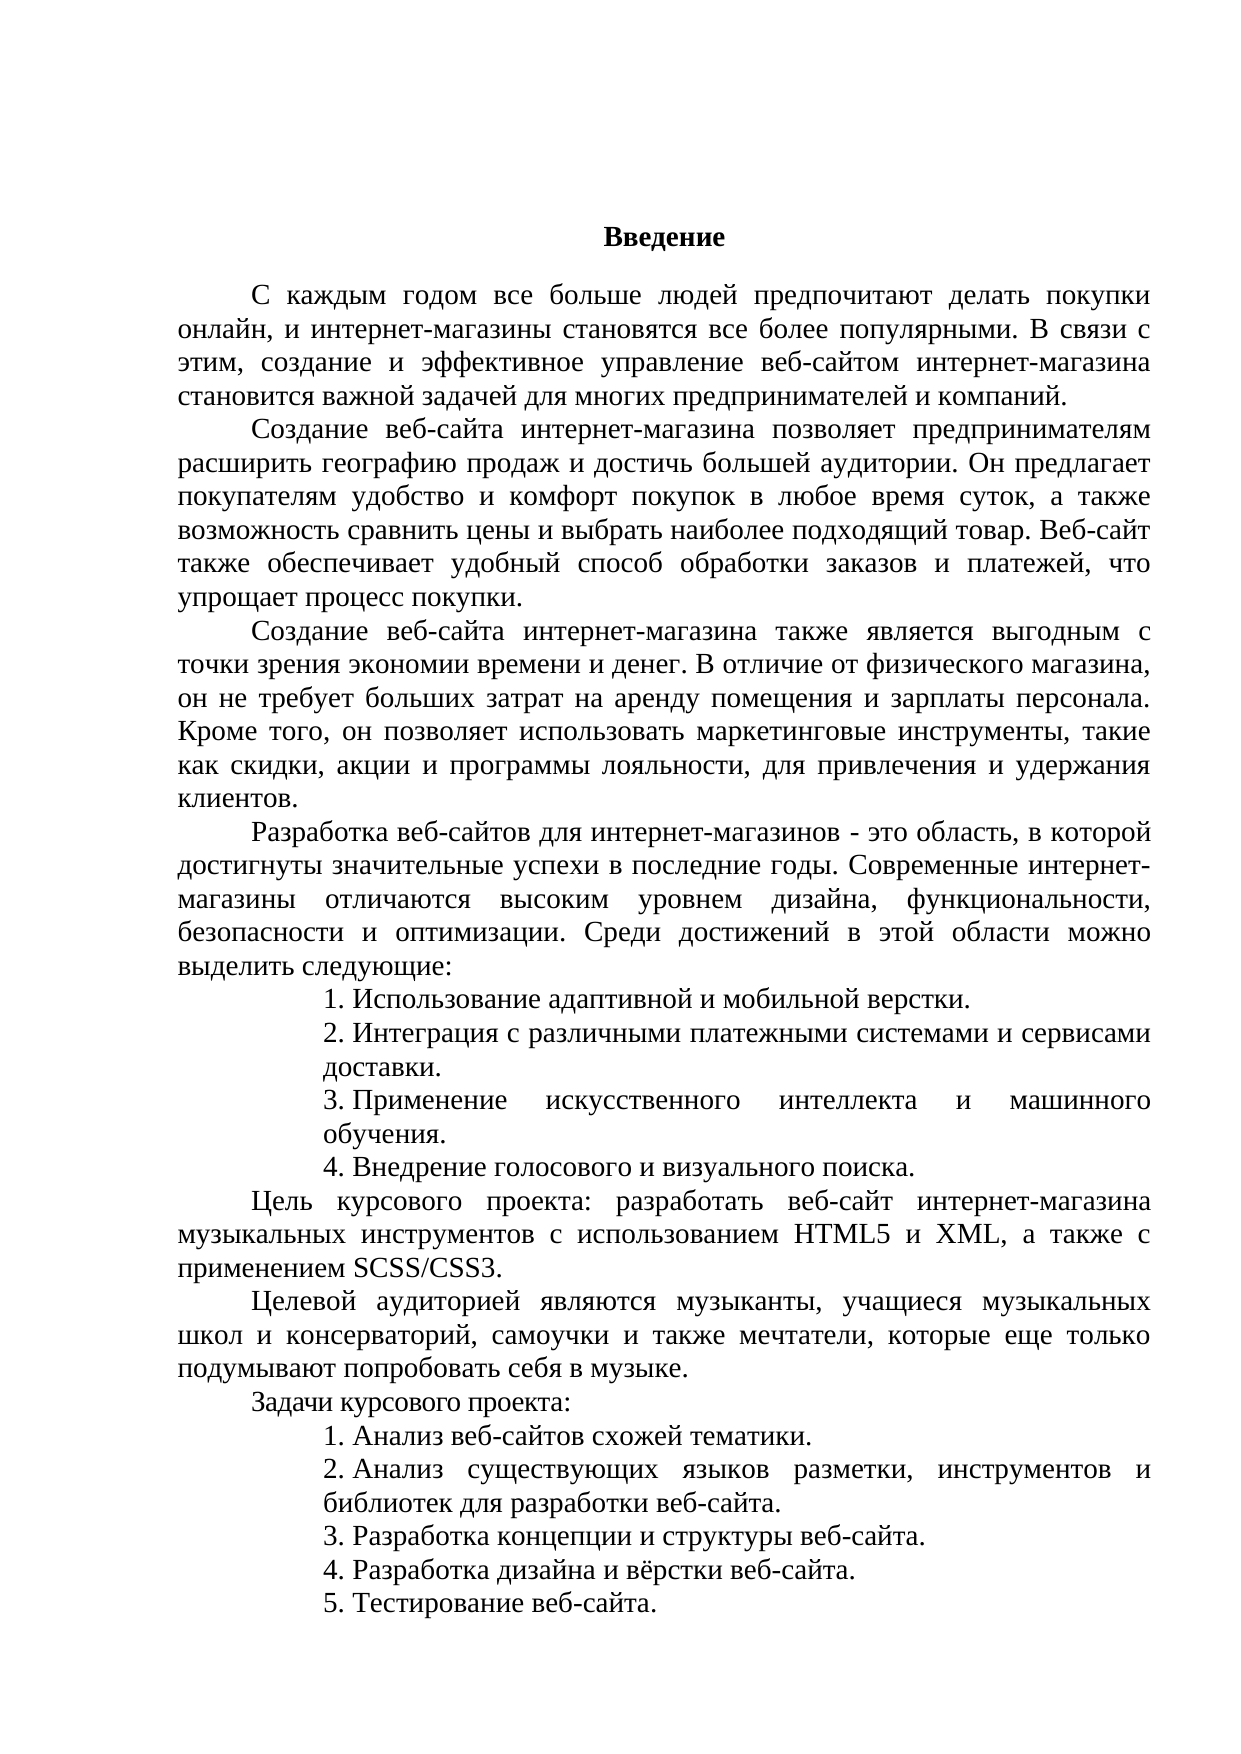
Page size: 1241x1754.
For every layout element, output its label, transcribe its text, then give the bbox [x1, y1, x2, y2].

subtitle Введение [177, 219, 1152, 252]
text Тестирование веб-сайта. [323, 1585, 1152, 1619]
text Внедрение голосового и визуального поиска. [323, 1149, 1152, 1183]
list Анализ веб-сайтов схожей тематики. [323, 1418, 1152, 1451]
text Задачи курсового проекта: [177, 1384, 1152, 1418]
text Целевой аудиторией являются музыканты, учащиеся музыкальных школ и консерваторий, самоучки и также мечтатели, которые еще только подумывают попробовать себя в музыке. [177, 1283, 1152, 1384]
text Создание веб-сайта интернет-магазина также является выгодным с точки зрения экономии времени и денег. В отличие от физического магазина, он не требует больших затрат на аренду помещения и зарплаты персонала. Кроме того, он позволяет использовать маркетинговые инструменты, такие как скидки, акции и программы лояльности, для привлечения и удержания клиентов. [177, 613, 1152, 814]
text Создание веб-сайта интернет-магазина позволяет предпринимателям расширить географию продаж и достичь большей аудитории. Он предлагает покупателям удобство и комфорт покупок в любое время суток, а также возможность сравнить цены и выбрать наиболее подходящий товар. Веб-сайт также обеспечивает удобный способ обработки заказов и платежей, что упрощает процесс покупки. [177, 411, 1152, 613]
text Интеграция с различными платежными системами и сервисами доставки. [323, 1015, 1152, 1082]
text Разработка концепции и структуры веб-сайта. [323, 1518, 1152, 1552]
text Разработка дизайна и вёрстки веб-сайта. [323, 1552, 1152, 1585]
text Применение искусственного интеллекта и машинного обучения. [323, 1082, 1152, 1149]
text Цель курсового проекта: разработать веб-сайт интернет-магазина музыкальных инструментов с использованием HTML5 и XML, а также с применением SCSS/CSS3. [177, 1183, 1152, 1283]
text С каждым годом все больше людей предпочитают делать покупки онлайн, и интернет-магазины становятся все более популярными. В связи с этим, создание и эффективное управление веб-сайтом интернет-магазина становится важной задачей для многих предпринимателей и компаний. [177, 277, 1152, 411]
text Разработка веб-сайтов для интернет-магазинов - это область, в которой достигнуты значительные успехи в последние годы. Современные интернет-магазины отличаются высоким уровнем дизайна, функциональности, безопасности и оптимизации. Среди достижений в этой области можно выделить следующие: [177, 814, 1152, 982]
text Анализ существующих языков разметки, инструментов и библиотек для разработки веб-сайта. [323, 1451, 1152, 1518]
text Использование адаптивной и мобильной верстки. [323, 982, 1152, 1015]
